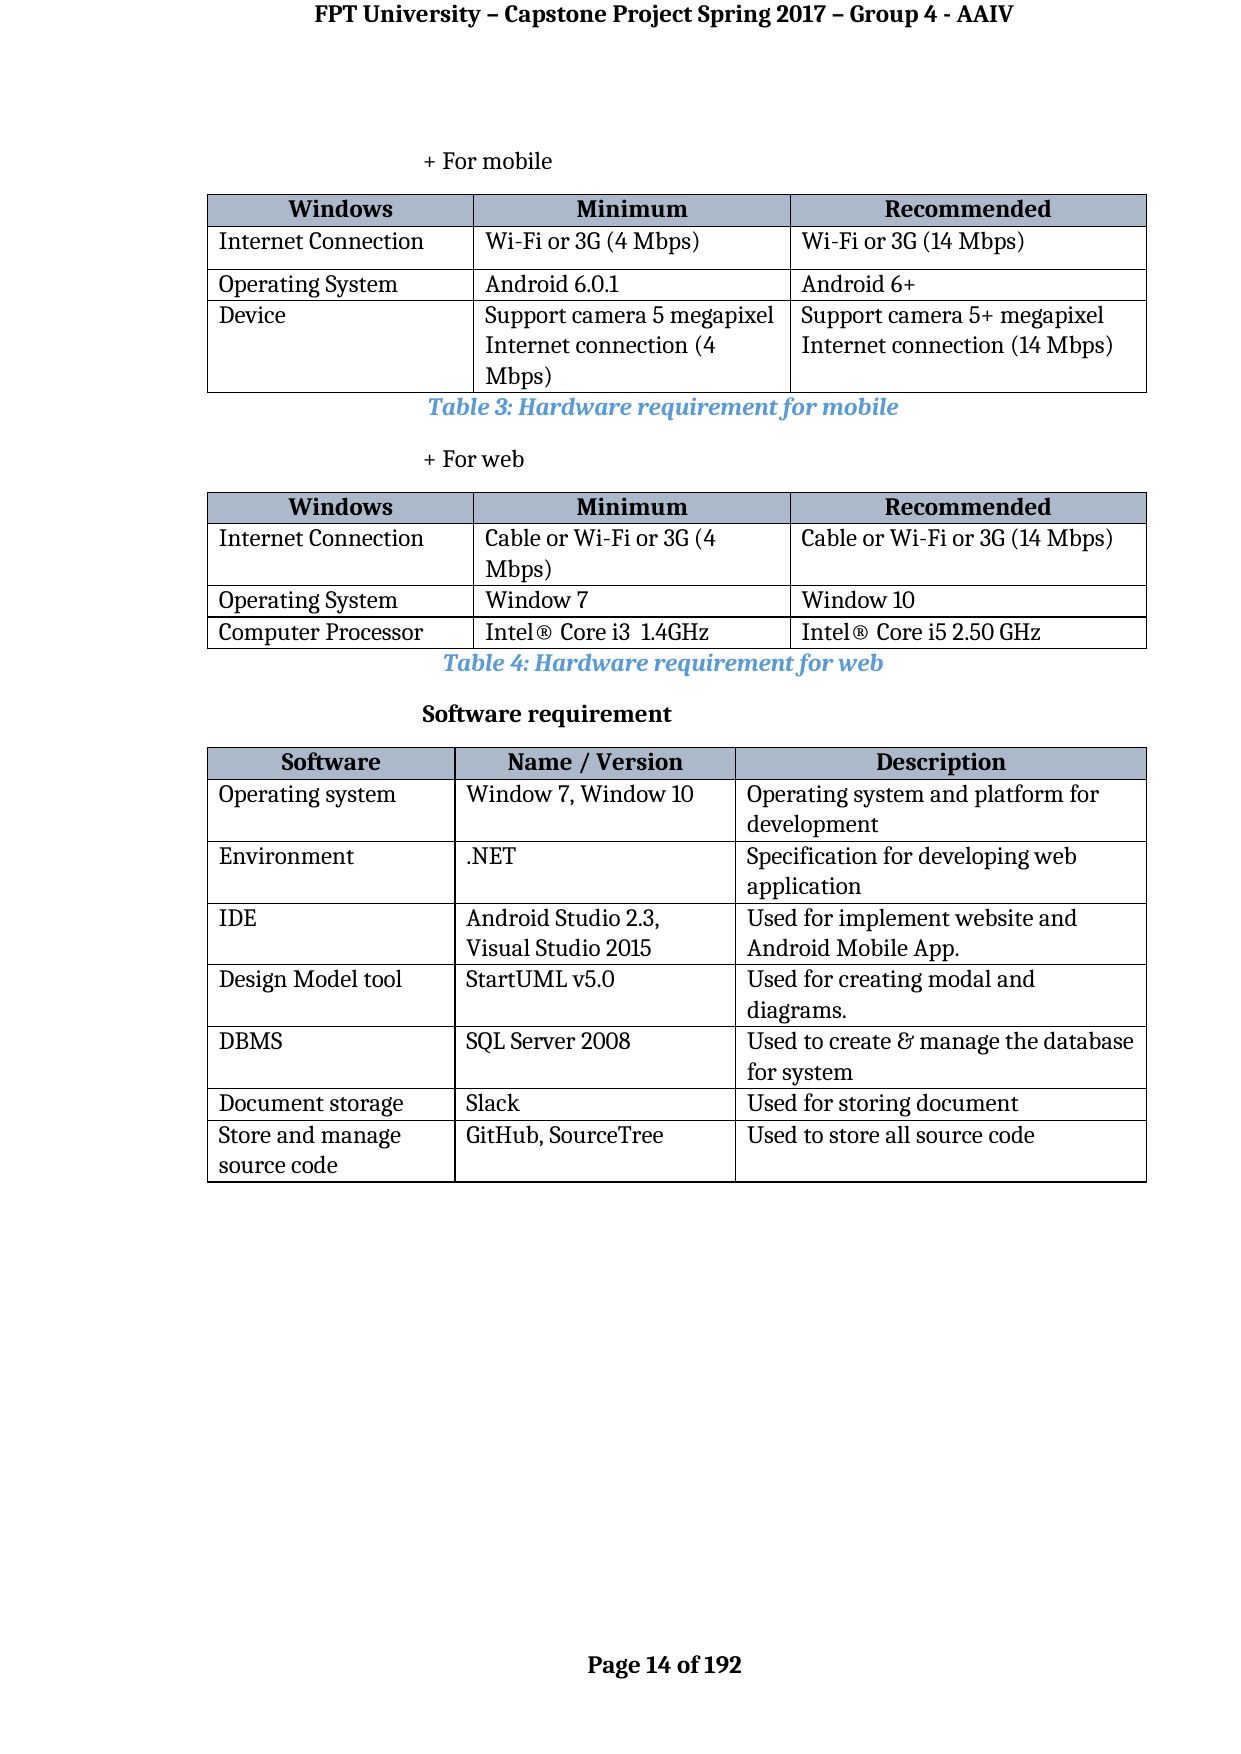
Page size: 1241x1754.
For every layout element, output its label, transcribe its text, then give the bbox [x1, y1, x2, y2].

text Table 3: Hardware requirement for mobile [207, 393, 1122, 422]
table_cell StartUML v5.0 [456, 965, 735, 1026]
table_cell Android 6.0.1 [474, 270, 790, 300]
table_cell Used for creating modal and diagrams. [736, 965, 1146, 1026]
table_cell DBMS [208, 1027, 454, 1088]
table_cell Intel® Core i3 1.4GHz [474, 618, 790, 648]
table_cell GitHub, SourceTree [456, 1121, 735, 1181]
table_cell Store and manage source code [208, 1121, 454, 1181]
table_cell Operating System [208, 270, 473, 300]
table_cell IDE [208, 904, 454, 964]
table_header Windows [208, 195, 473, 226]
list + For mobile [423, 147, 1122, 176]
table_cell SQL Server 2008 [456, 1027, 735, 1088]
table_cell Operating system and platform for development [736, 780, 1146, 841]
table_cell Computer Processor [208, 618, 473, 648]
table_cell Wi-Fi or 3G (14 Mbps) [791, 227, 1146, 268]
table_cell Slack [456, 1089, 735, 1119]
table_cell Android Studio 2.3, Visual Studio 2015 [456, 904, 735, 964]
table_cell Wi-Fi or 3G (4 Mbps) [474, 227, 790, 268]
table_cell Support camera 5+ megapixel Internet connection (14 Mbps) [791, 301, 1146, 392]
table_header Recommended [791, 195, 1146, 226]
table_header Minimum [474, 493, 790, 523]
table_cell Operating system [208, 780, 454, 841]
table_header Software [208, 748, 454, 779]
table_cell Cable or Wi-Fi or 3G (14 Mbps) [791, 524, 1146, 585]
table_header Minimum [474, 195, 790, 226]
table_cell Window 10 [791, 586, 1146, 616]
table_cell Internet Connection [208, 524, 473, 585]
table_cell Cable or Wi-Fi or 3G (4 Mbps) [474, 524, 790, 585]
table_header Name / Version [456, 748, 735, 779]
table_header Windows [208, 493, 473, 523]
table_cell Window 7 [474, 586, 790, 616]
table_cell Window 7, Window 10 [456, 780, 735, 841]
table_cell Specification for developing web application [736, 842, 1146, 902]
list + For web [423, 444, 1122, 473]
table_cell Device [208, 301, 473, 392]
table_cell Intel® Core i5 2.50 GHz [791, 618, 1146, 648]
table_cell Operating System [208, 586, 473, 616]
table_cell Internet Connection [208, 227, 473, 268]
table_cell Design Model tool [208, 965, 454, 1026]
table_header Description [736, 748, 1146, 779]
table_header Recommended [791, 493, 1146, 523]
table_cell Used to store all source code [736, 1121, 1146, 1181]
list Software requirement [423, 700, 1122, 729]
table_cell Android 6+ [791, 270, 1146, 300]
table_cell .NET [456, 842, 735, 902]
table_cell Used to create & manage the database for system [736, 1027, 1146, 1088]
table_cell Support camera 5 megapixel Internet connection (4 Mbps) [474, 301, 790, 392]
table_cell Used for implement website and Android Mobile App. [736, 904, 1146, 964]
table_cell Document storage [208, 1089, 454, 1119]
table_cell Environment [208, 842, 454, 902]
text Table 4: Hardware requirement for web [207, 649, 1122, 678]
table_cell Used for storing document [736, 1089, 1146, 1119]
